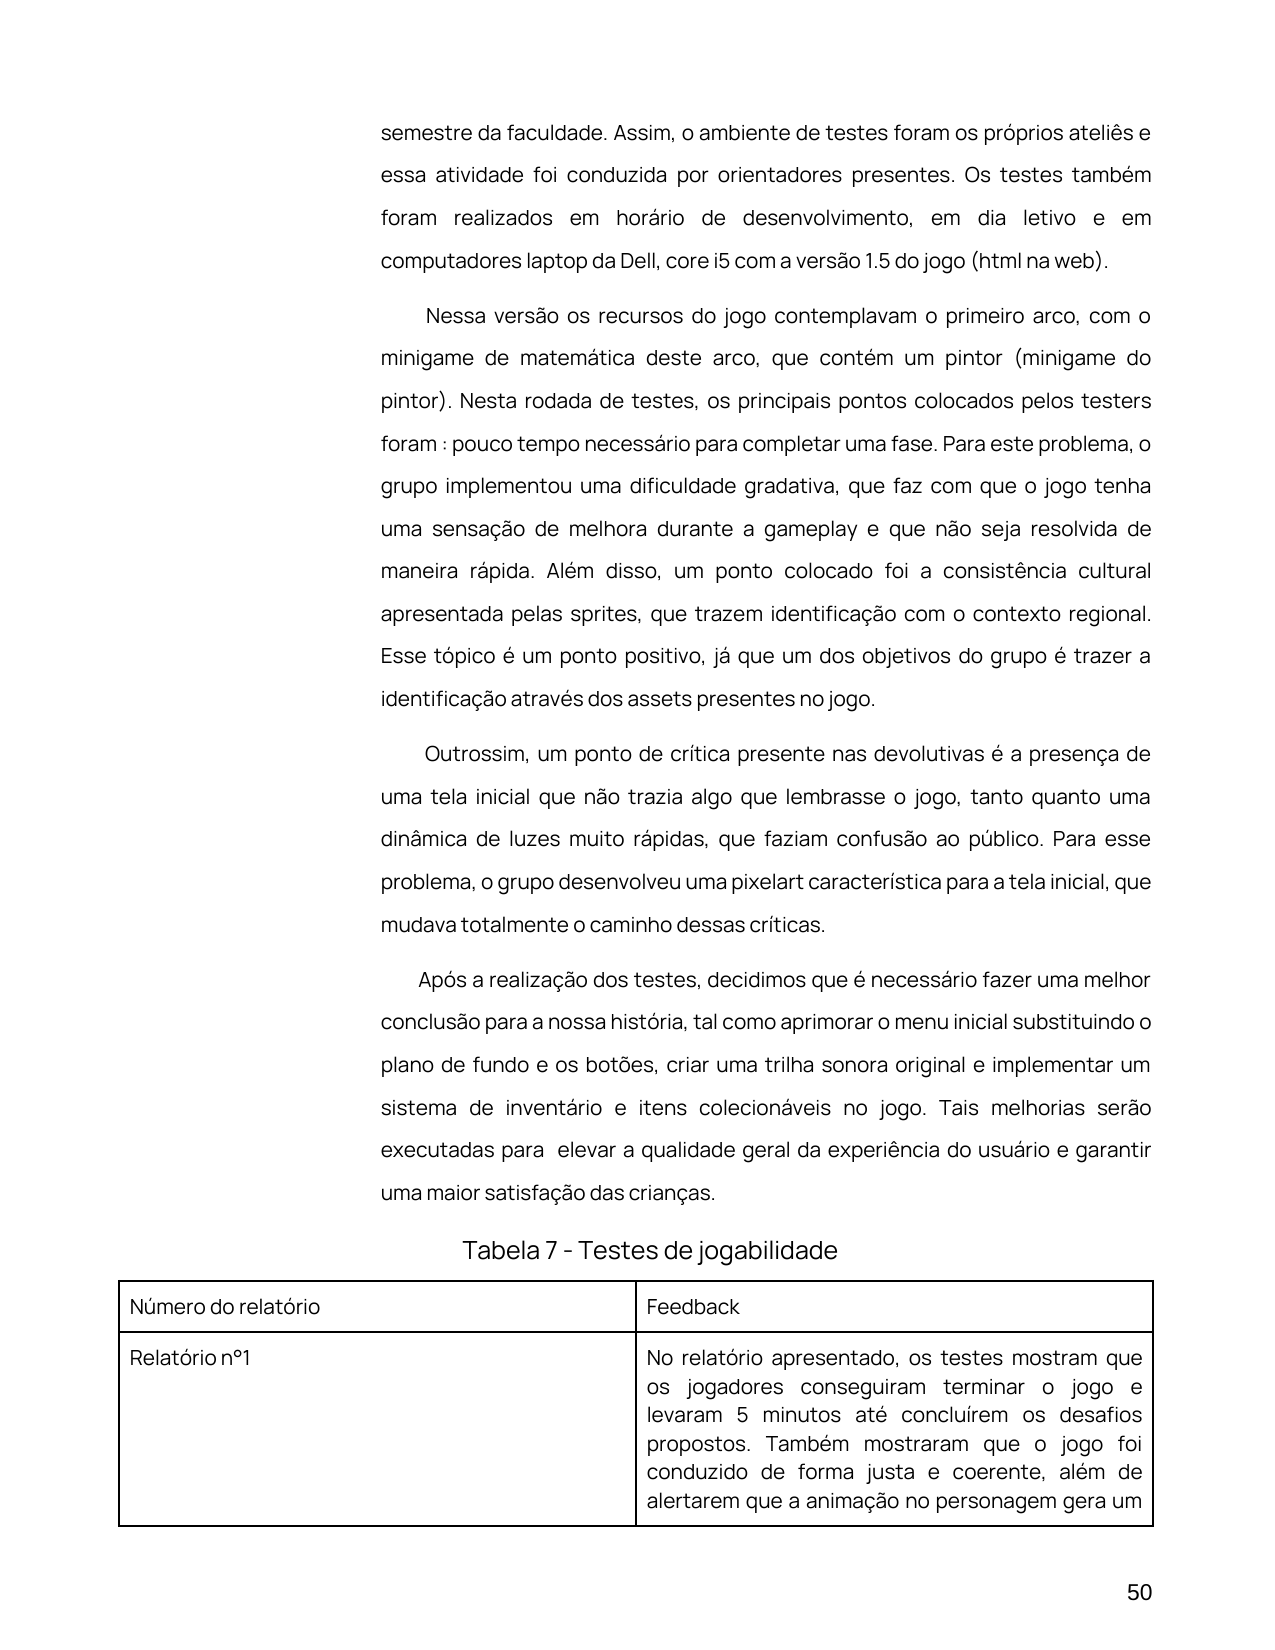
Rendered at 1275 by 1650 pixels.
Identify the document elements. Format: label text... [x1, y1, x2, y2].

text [381, 118, 1152, 274]
text Nessa versão os recursos do jogo contemplavam o primeiro arco, com o minigame de matemática deste arco, que contém um pintor (minigame do pintor). Nesta rodada de testes, os principais pontos colocados pelos testers foram : pouco tempo necessário para completar uma fase. Para este problema, o grupo implementou uma dificuldade gradativa, que faz com que o jogo tenha uma sensação de melhora durante a gameplay e que não seja resolvida de maneira rápida. Além disso, um ponto colocado foi a consistência cultural apresentada pelas sprites, que trazem identificação com o contexto regional. Esse tópico é um ponto positivo, já que um dos objetivos do grupo é trazer a identificação através dos assets presentes no jogo. [381, 301, 1152, 713]
text Após a realização dos testes, decidimos que é necessário fazer uma melhor conclusão para a nossa história, tal como aprimorar o menu inicial substituindo o plano de fundo e os botões, criar uma trilha sonora original e implementar um sistema de inventário e itens colecionáveis no jogo. Tais melhorias serão executadas para elevar a qualidade geral da experiência do usuário e garantir uma maior satisfação das crianças. [381, 965, 1152, 1206]
table_header Feedback [637, 1282, 1152, 1331]
text Outrossim, um ponto de crítica presente nas devolutivas é a presença de uma tela inicial que não trazia algo que lembrasse o jogo, tanto quanto uma dinâmica de luzes muito rápidas, que faziam confusão ao público. Para esse problema, o grupo desenvolveu uma pixelart característica para a tela inicial, que mudava totalmente o caminho dessas críticas. [381, 739, 1152, 938]
table_cell Relatório n°1 [120, 1333, 635, 1525]
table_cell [637, 1333, 1152, 1525]
text Tabela 7 - Testes de jogabilidade [118, 1233, 1182, 1267]
table_header Número do relatório [120, 1282, 635, 1331]
